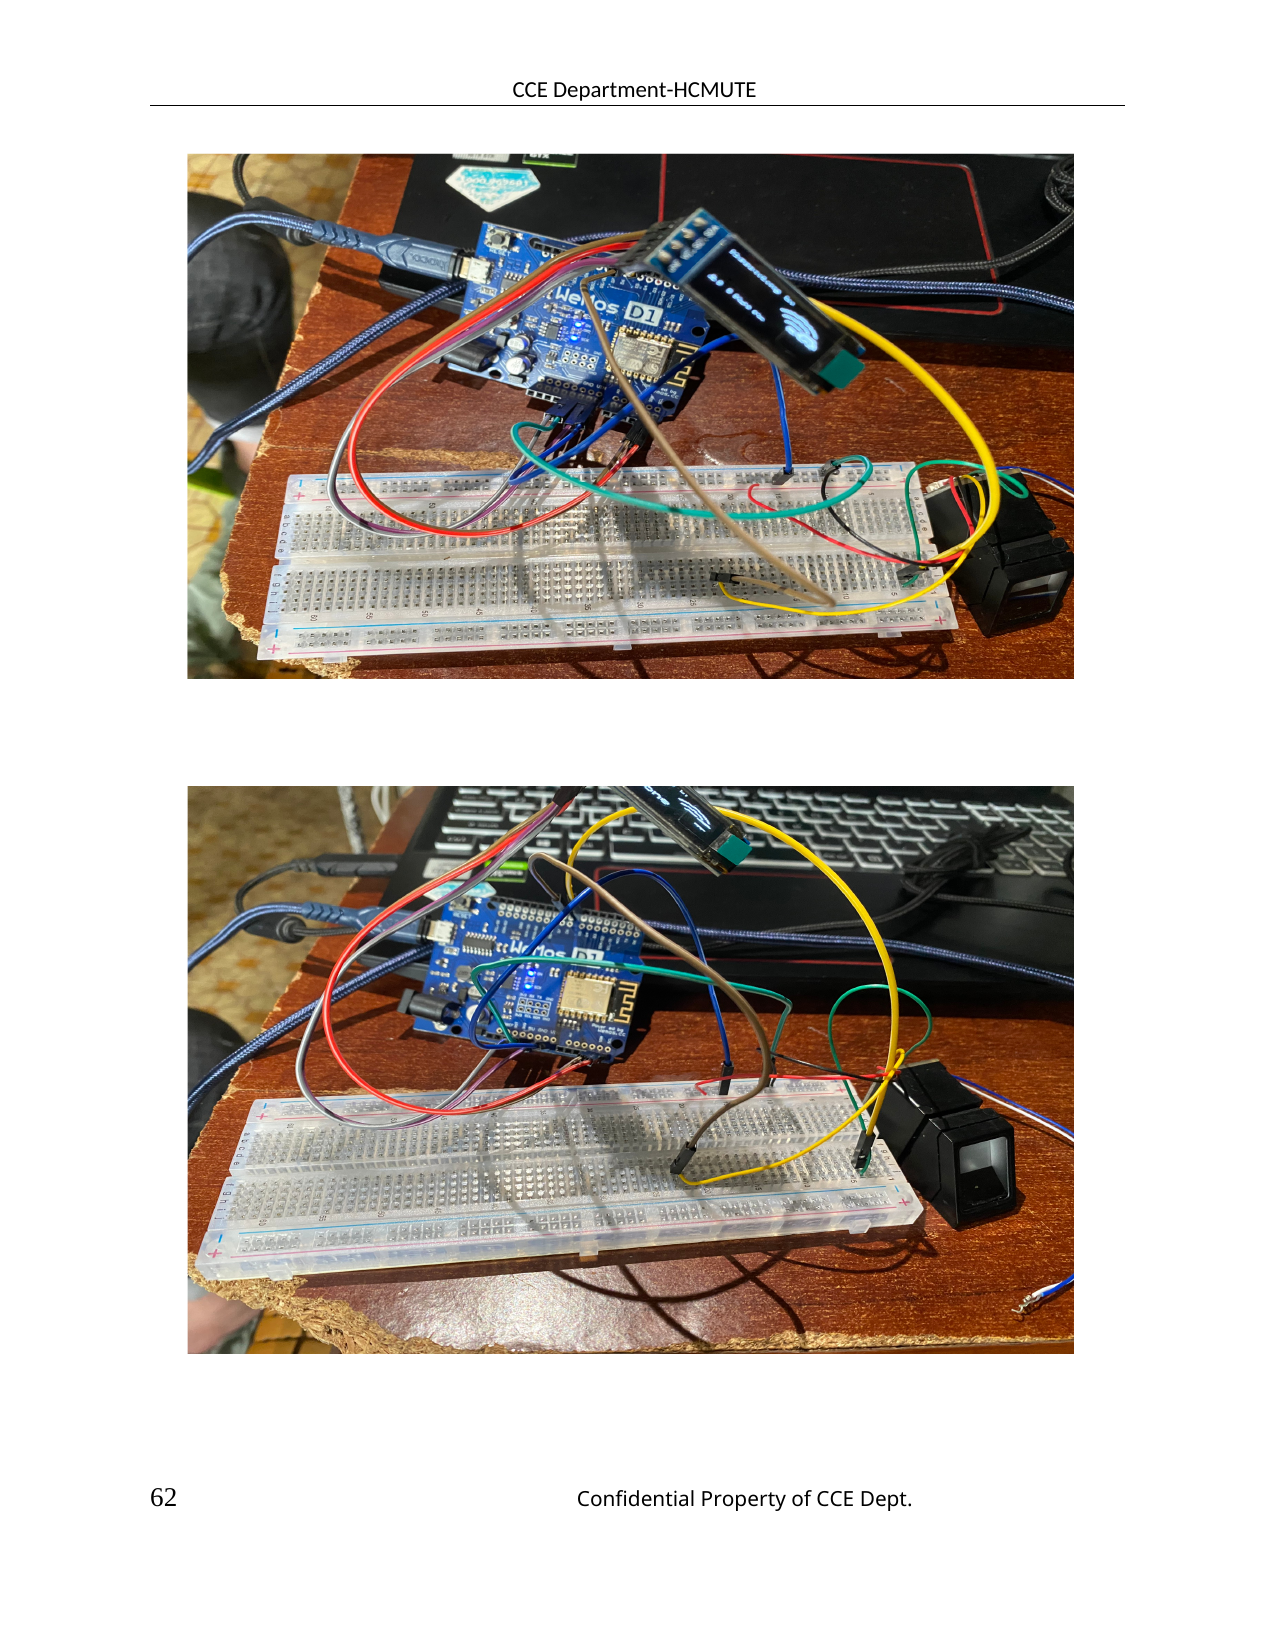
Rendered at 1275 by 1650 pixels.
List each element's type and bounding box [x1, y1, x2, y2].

picture [189, 154, 1074, 679]
picture [187, 786, 1074, 1354]
